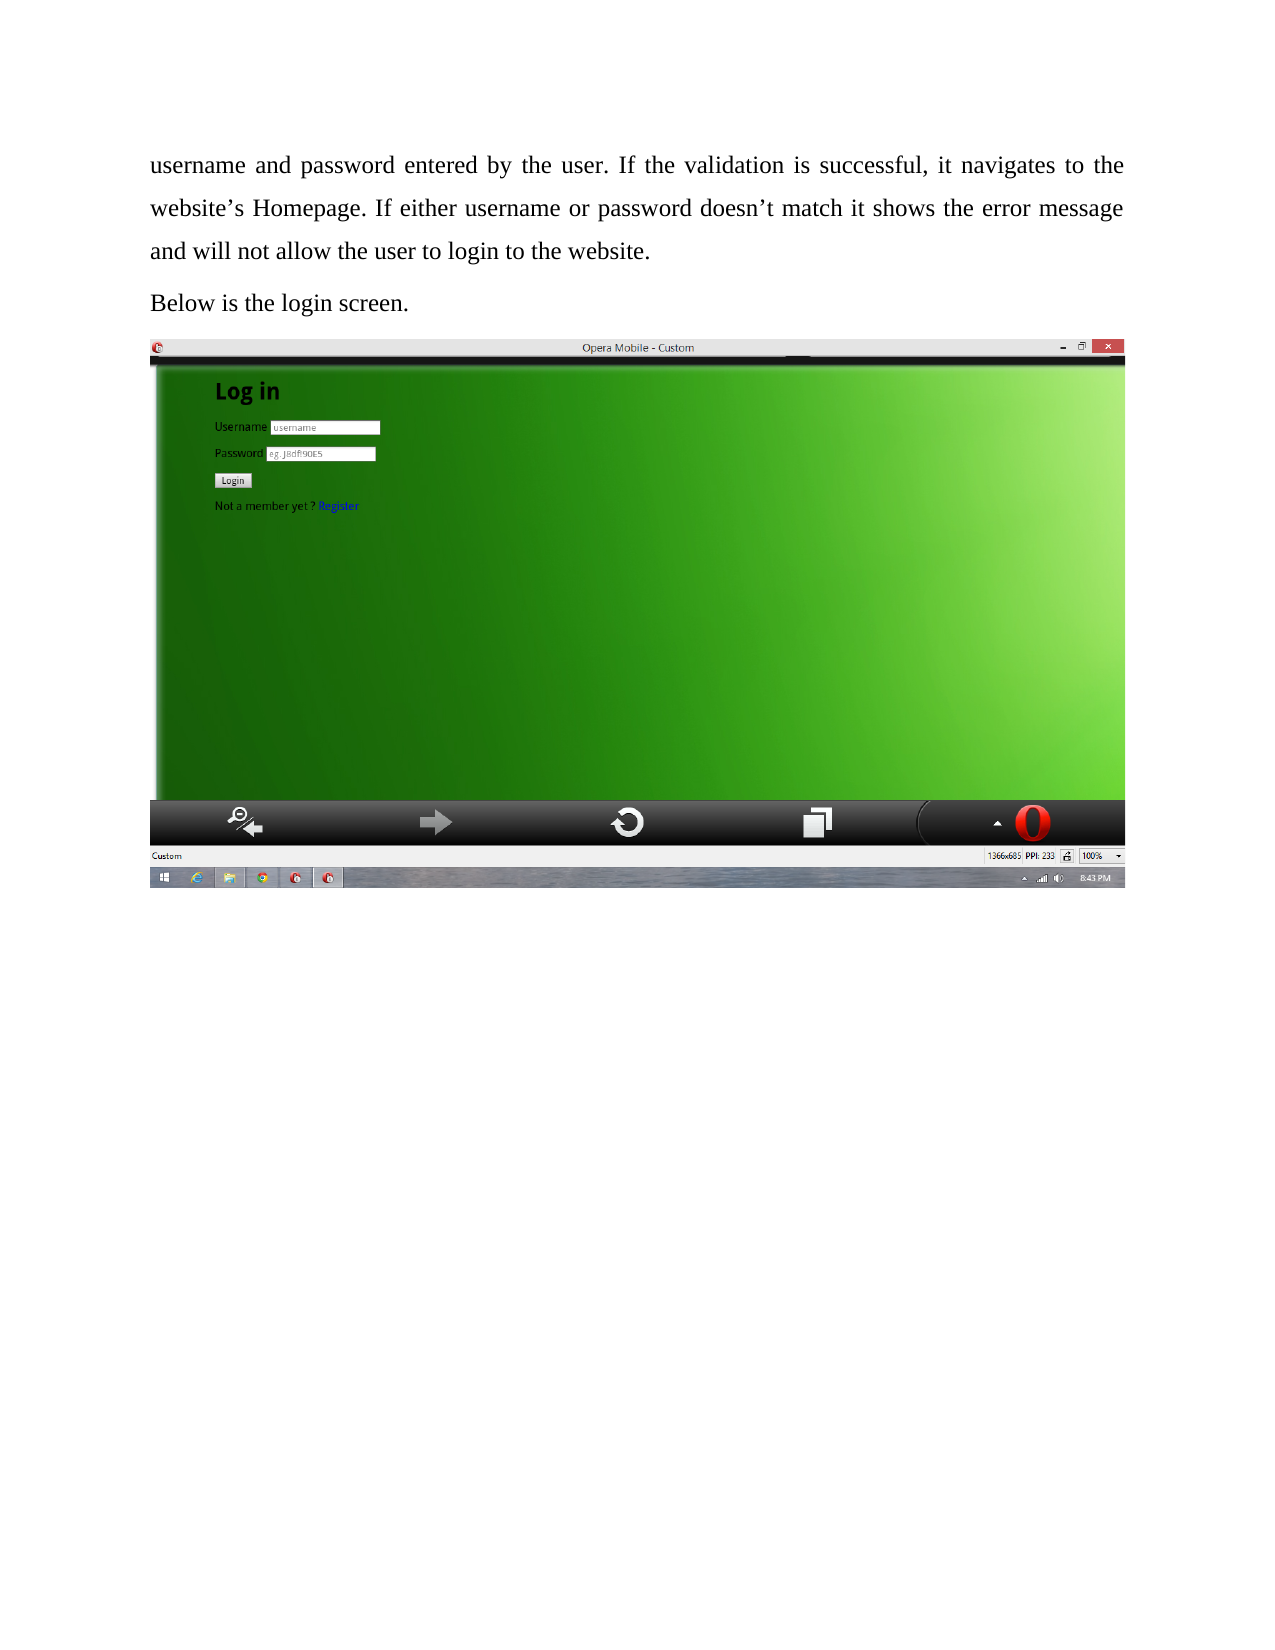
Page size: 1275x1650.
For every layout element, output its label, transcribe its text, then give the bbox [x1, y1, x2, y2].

picture [150, 339, 1125, 888]
text Below is the login screen. [150, 288, 1125, 317]
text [150, 150, 1125, 265]
